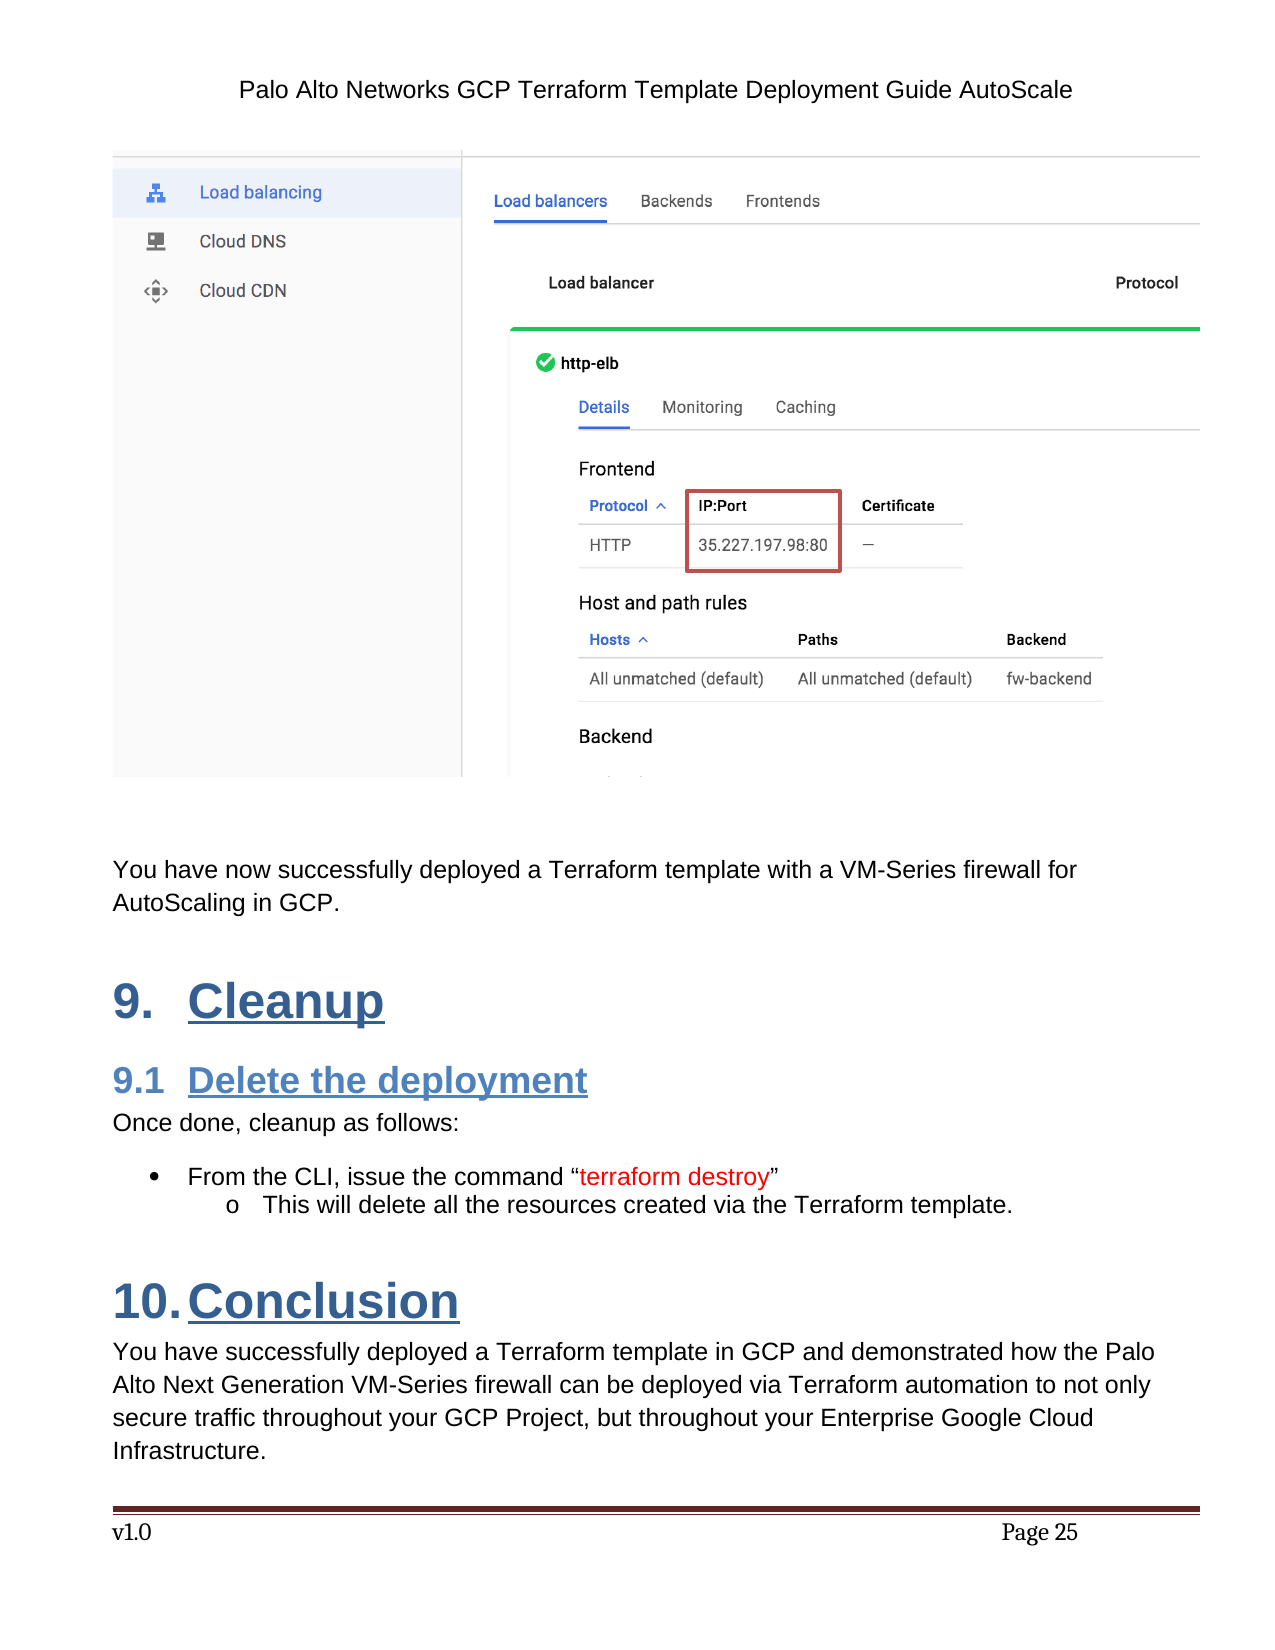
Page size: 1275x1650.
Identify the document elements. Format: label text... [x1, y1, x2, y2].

text You have successfully deployed a Terraform template in GCP and demonstrated how the Palo Alto Next Generation VM-Series firewall can be deployed via Terraform automation to not only secure traffic throughout your GCP Project, but throughout your Enterprise Google Cloud Infrastructure. [112, 1337, 1200, 1465]
list From the CLI, issue the command “terraform destroy” [150, 1161, 1200, 1190]
subtitle Cleanup [112, 971, 1200, 1029]
text You have now successfully deployed a Terraform template with a VM-Series firewall for AutoScaling in GCP. [112, 855, 1200, 917]
subtitle Conclusion [112, 1271, 1200, 1329]
picture [112, 150, 1200, 777]
subtitle Delete the deployment [112, 1058, 1200, 1101]
text Once done, cleanup as follows: [112, 1108, 1200, 1136]
list This will delete all the resources created via the Terraform template. [225, 1190, 1200, 1221]
